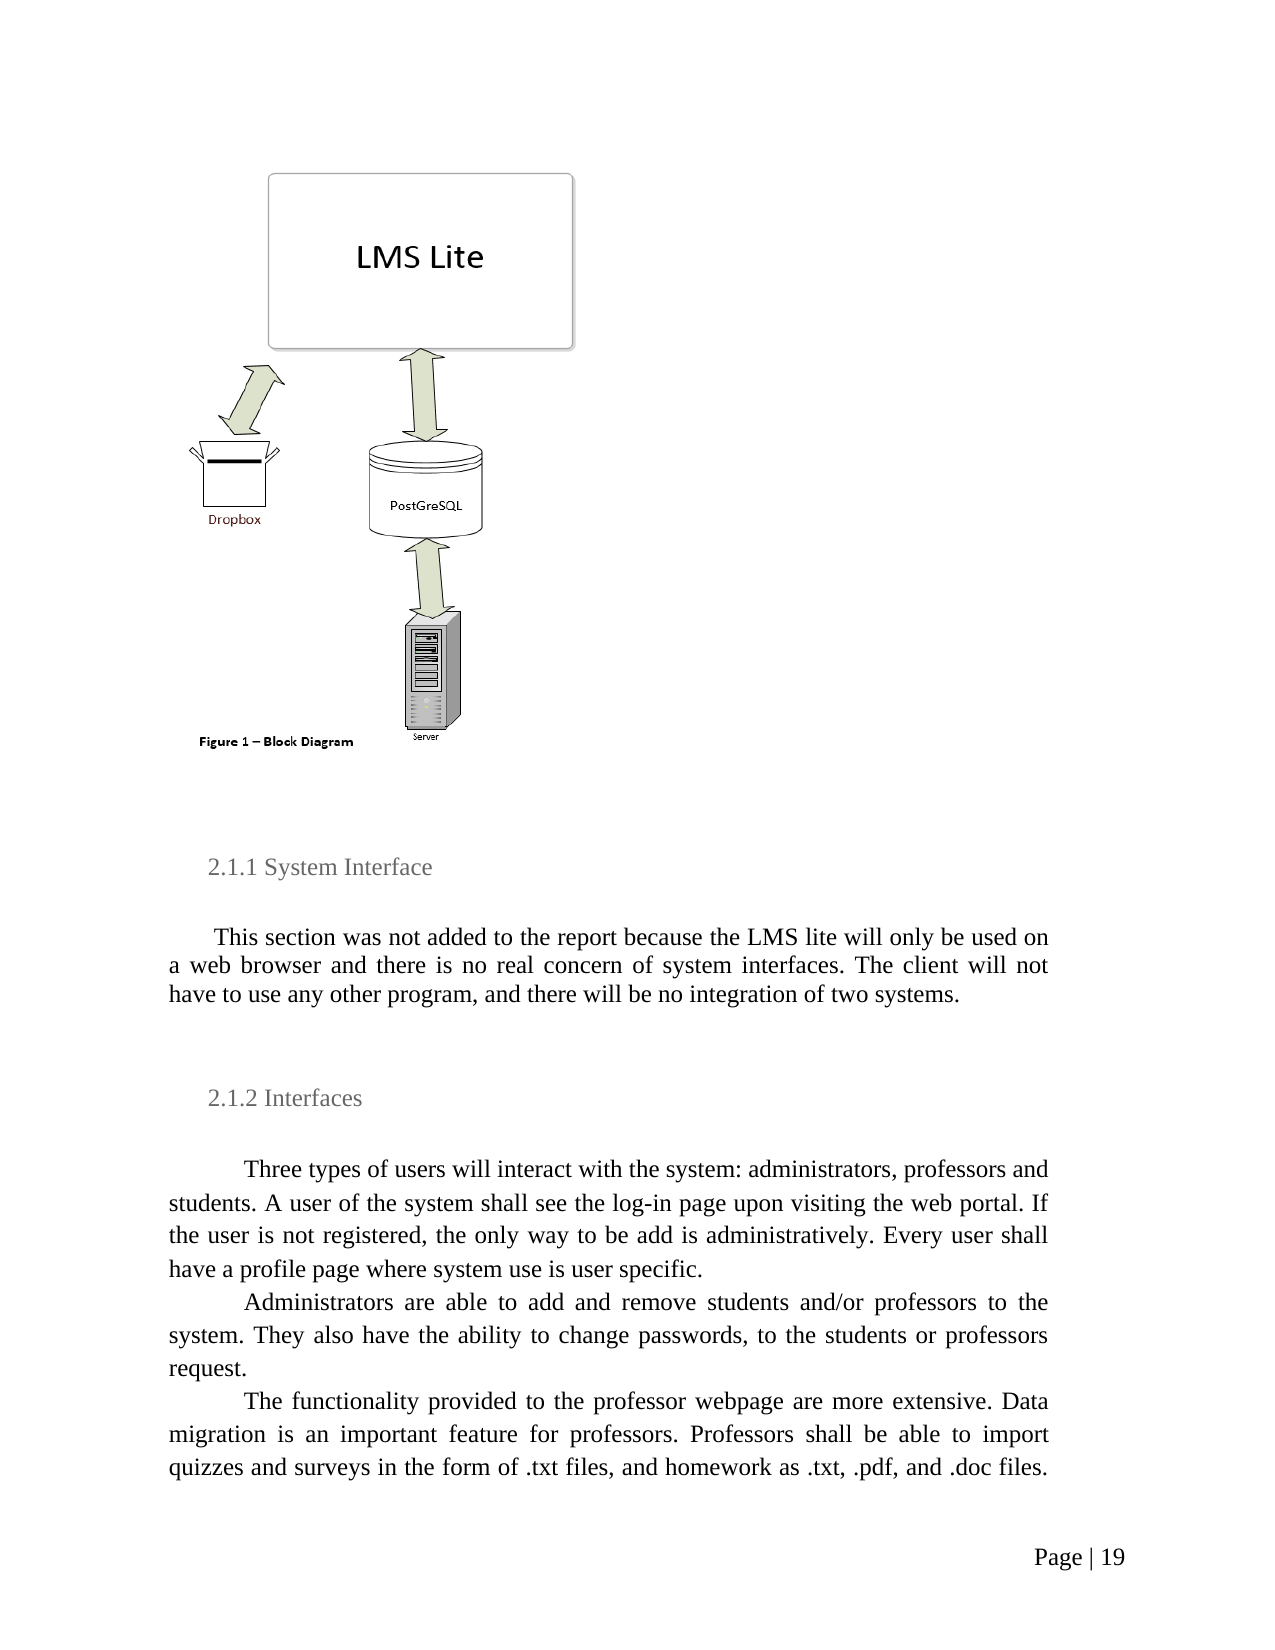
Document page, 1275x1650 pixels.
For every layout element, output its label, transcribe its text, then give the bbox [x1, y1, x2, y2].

text Administrators are able to add and remove students and/or professors to the system. They also have the ability to change passwords, to the students or professors request. [169, 1287, 1050, 1381]
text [169, 1386, 1050, 1481]
subtitle 2.1.1 System Interface [208, 852, 1125, 880]
text Three types of users will interact with the system: administrators, professors and students. A user of the system shall see the log-in page upon visiting the web portal. If the user is not registered, the only way to be add is administratively. Every user shall have a profile page where system use is user specific. [169, 1154, 1050, 1282]
text This section was not added to the report because the LMS lite will only be used on a web browser and there is no real concern of system interfaces. The client will not have to use any other program, and there will be no integration of two systems. [169, 922, 1050, 1008]
picture [168, 150, 586, 761]
subtitle 2.1.2 Interfaces [208, 1083, 1125, 1111]
